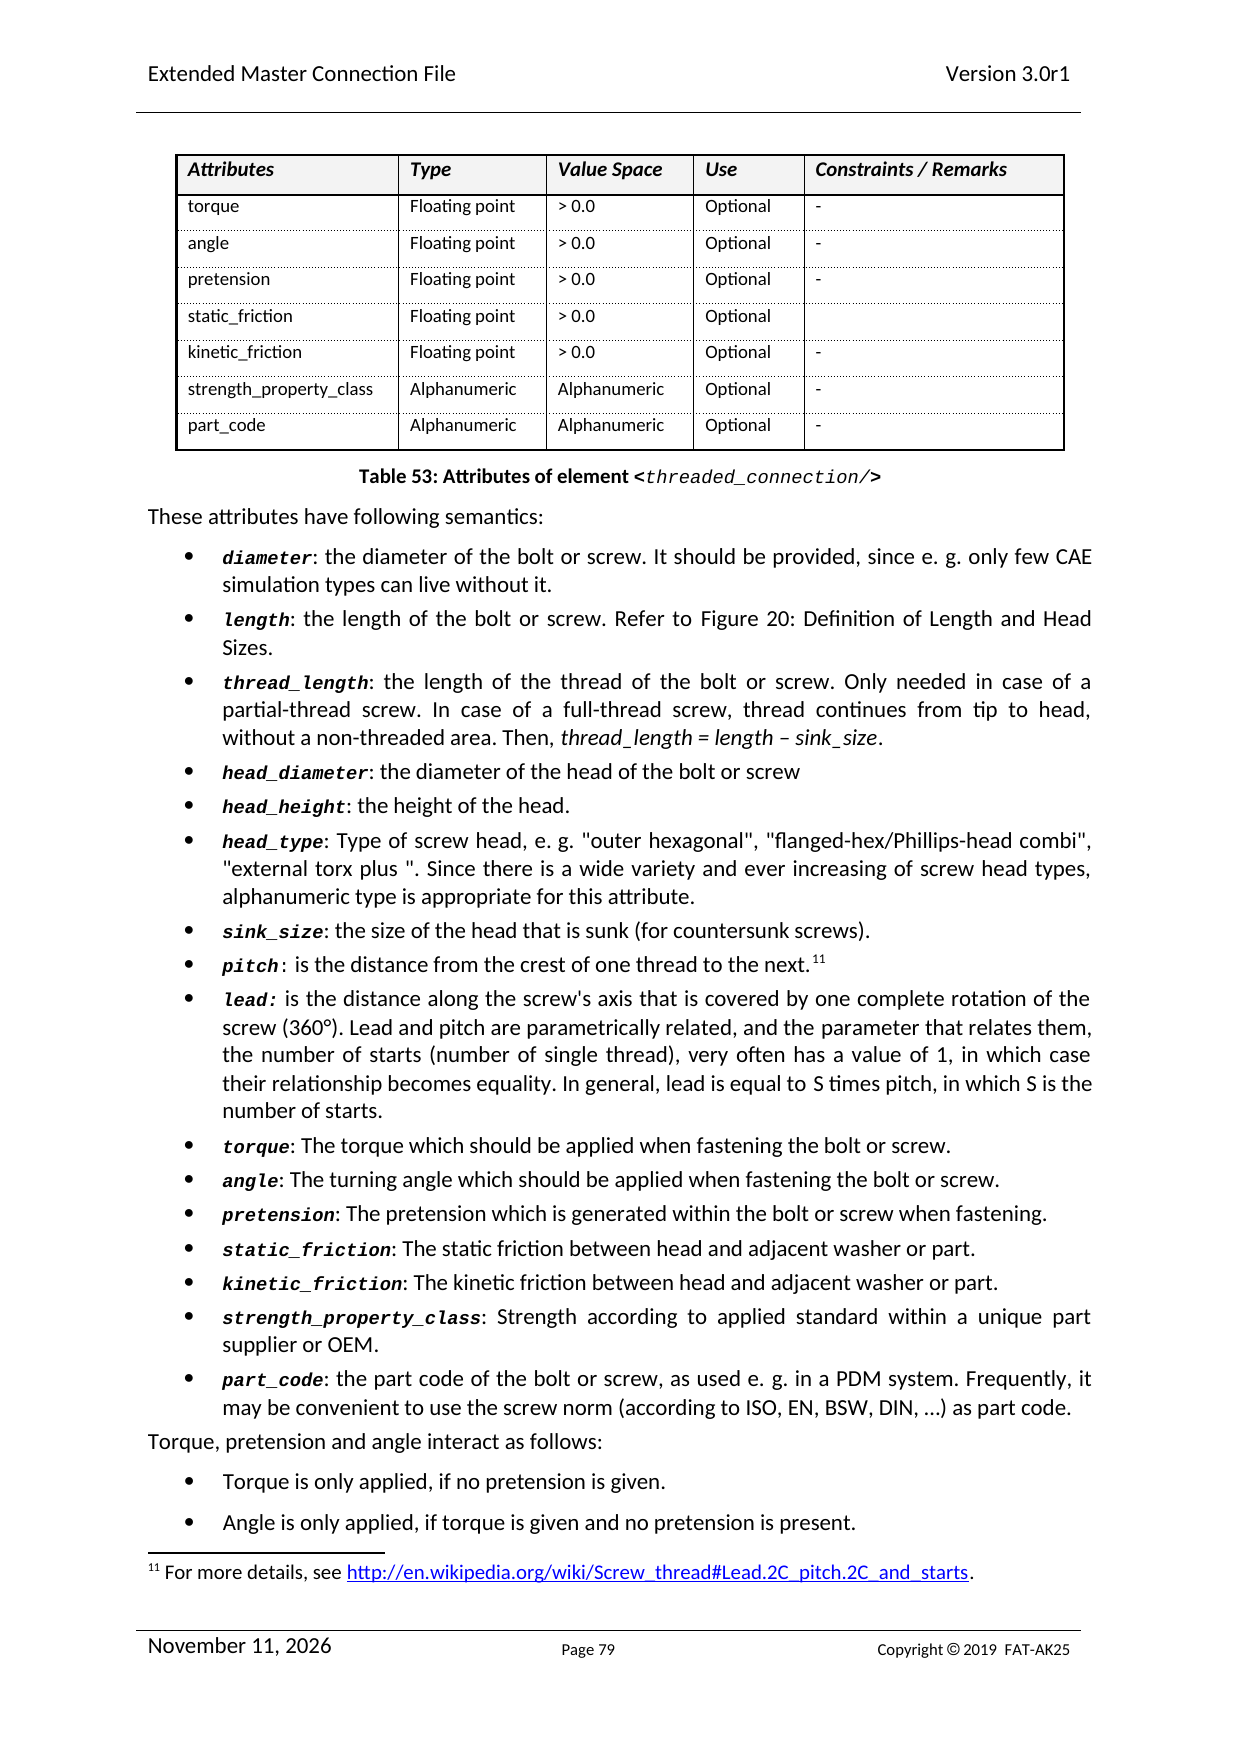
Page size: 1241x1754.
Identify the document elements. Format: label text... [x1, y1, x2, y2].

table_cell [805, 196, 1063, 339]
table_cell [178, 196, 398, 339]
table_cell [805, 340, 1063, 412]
list length: the length of the bolt or screw. Refer to Figure 19: Definition of Length and Head Sizes. [185, 604, 1092, 661]
list diameter: the diameter of the bolt or screw. It should be provided, since e. g. only few CAE simulation types can live without it. [185, 542, 1092, 598]
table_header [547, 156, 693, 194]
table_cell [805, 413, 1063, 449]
text Torque, pretension and angle interact as follows: [148, 1427, 1092, 1455]
list kinetic_friction: The kinetic friction between head and adjacent washer or part. [185, 1268, 1092, 1296]
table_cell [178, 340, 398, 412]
list head_height: the height of the head. [185, 791, 1092, 819]
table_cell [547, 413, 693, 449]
list torque: The torque which should be applied when fastening the bolt or screw. [185, 1131, 1092, 1159]
list strength_property_class: Strength according to applied standard within a unique part supplier or OEM. [185, 1302, 1092, 1358]
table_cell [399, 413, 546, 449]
list pitch: is the distance from the crest of one thread to the next. [185, 950, 1092, 978]
text These attributes have following semantics: [148, 502, 1092, 530]
list pretension: The pretension which is generated within the bolt or screw when fastening. [185, 1199, 1092, 1227]
list Torque is only applied, if no pretension is given. [185, 1467, 1092, 1495]
list part_code: the part code of the bolt or screw, as used e. g. in a PDM system. Frequently, it may be convenient to use the screw norm (according to ISO, EN, BSW, DIN, …) as part code. [185, 1364, 1092, 1421]
list sink_size: the size of the head that is sunk (for countersunk screws). [185, 916, 1092, 944]
list head_diameter: the diameter of the head of the bolt or screw [185, 757, 1092, 785]
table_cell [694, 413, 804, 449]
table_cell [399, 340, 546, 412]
list head_type: Type of screw head, e. g. "outer hexagonal", "flanged-hex/Phillips-head combi", "external torx plus ". Since there is a wide variety and ever increasing of screw head types, alphanumeric type is appropriate for this attribute. [185, 826, 1092, 910]
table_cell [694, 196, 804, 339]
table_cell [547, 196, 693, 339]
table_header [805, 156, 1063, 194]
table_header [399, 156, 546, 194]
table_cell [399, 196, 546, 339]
list static_friction: The static friction between head and adjacent washer or part. [185, 1234, 1092, 1262]
list lead: is the distance along the screw's axis that is covered by one complete rotation of the screw (360°). Lead and pitch are parametrically related, and the parameter that relates them, the number of starts (number of single thread), very often has a value of 1, in which case their relationship becomes equality. In general, lead is equal to S times pitch, in which S is the number of starts. [185, 984, 1092, 1125]
list Angle is only applied, if torque is given and no pretension is present. [185, 1508, 1092, 1536]
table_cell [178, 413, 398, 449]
list thread_length: the length of the thread of the bolt or screw. Only needed in case of a partial-thread screw. In case of a full-thread screw, thread continues from tip to head, without a non-threaded area. Then, thread_length = length – sink_size. [185, 667, 1092, 751]
list angle: The turning angle which should be applied when fastening the bolt or screw. [185, 1165, 1092, 1193]
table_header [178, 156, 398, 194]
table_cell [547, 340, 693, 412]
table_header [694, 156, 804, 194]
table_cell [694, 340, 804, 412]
